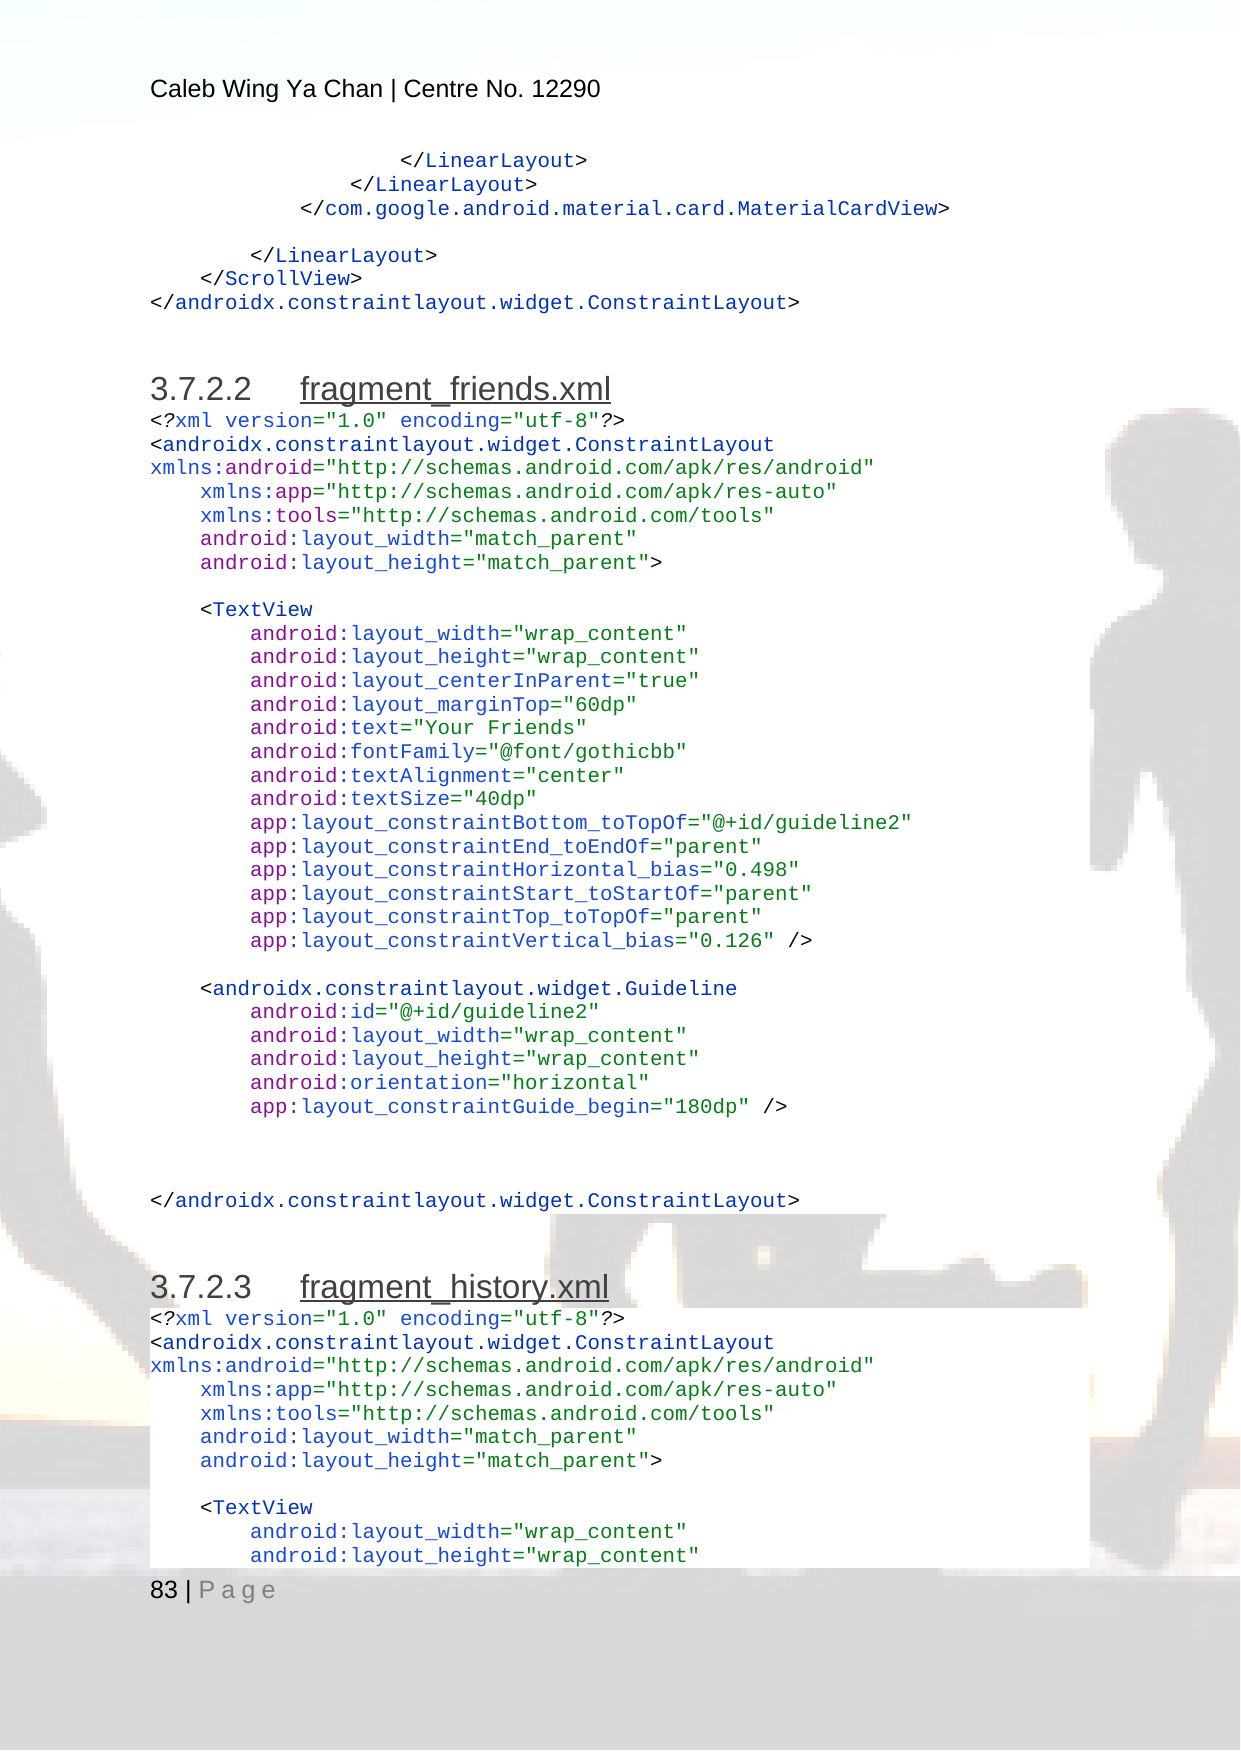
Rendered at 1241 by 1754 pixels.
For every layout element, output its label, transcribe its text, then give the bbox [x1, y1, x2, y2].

subtitle fragment_friends.xml [150, 368, 1090, 407]
subtitle fragment_history.xml [150, 1267, 1090, 1305]
text <?xml version="1.0" encoding="utf-8"?> <androidx.constraintlayout.widget.ConstraintLayout xmlns:android="http://schemas.android.com/apk/res/android" xmlns:app="http://schemas.android.com/apk/res-auto" xmlns:tools="http://schemas.android.com/tools" android:layout_width="match_parent" android:layout_height="match_parent"> <TextView android:layout_width="wrap_content" android:layout_height="wrap_content" android:layout_centerInParent="true" android:layout_marginTop="60dp" android:text="Your Friends" android:fontFamily="@font/gothicbb" android:textAlignment="center" android:textSize="40dp" app:layout_constraintBottom_toTopOf="@+id/guideline2" app:layout_constraintEnd_toEndOf="parent" app:layout_constraintHorizontal_bias="0.498" app:layout_constraintStart_toStartOf="parent" app:layout_constraintTop_toTopOf="parent" app:layout_constraintVertical_bias="0.126" /> <androidx.constraintlayout.widget.Guideline android:id="@+id/guideline2" android:layout_width="wrap_content" android:layout_height="wrap_content" android:orientation="horizontal" app:layout_constraintGuide_begin="180dp" /> </androidx.constraintlayout.widget.ConstraintLayout> [150, 410, 1090, 1214]
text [150, 150, 1090, 316]
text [150, 1308, 1090, 1568]
